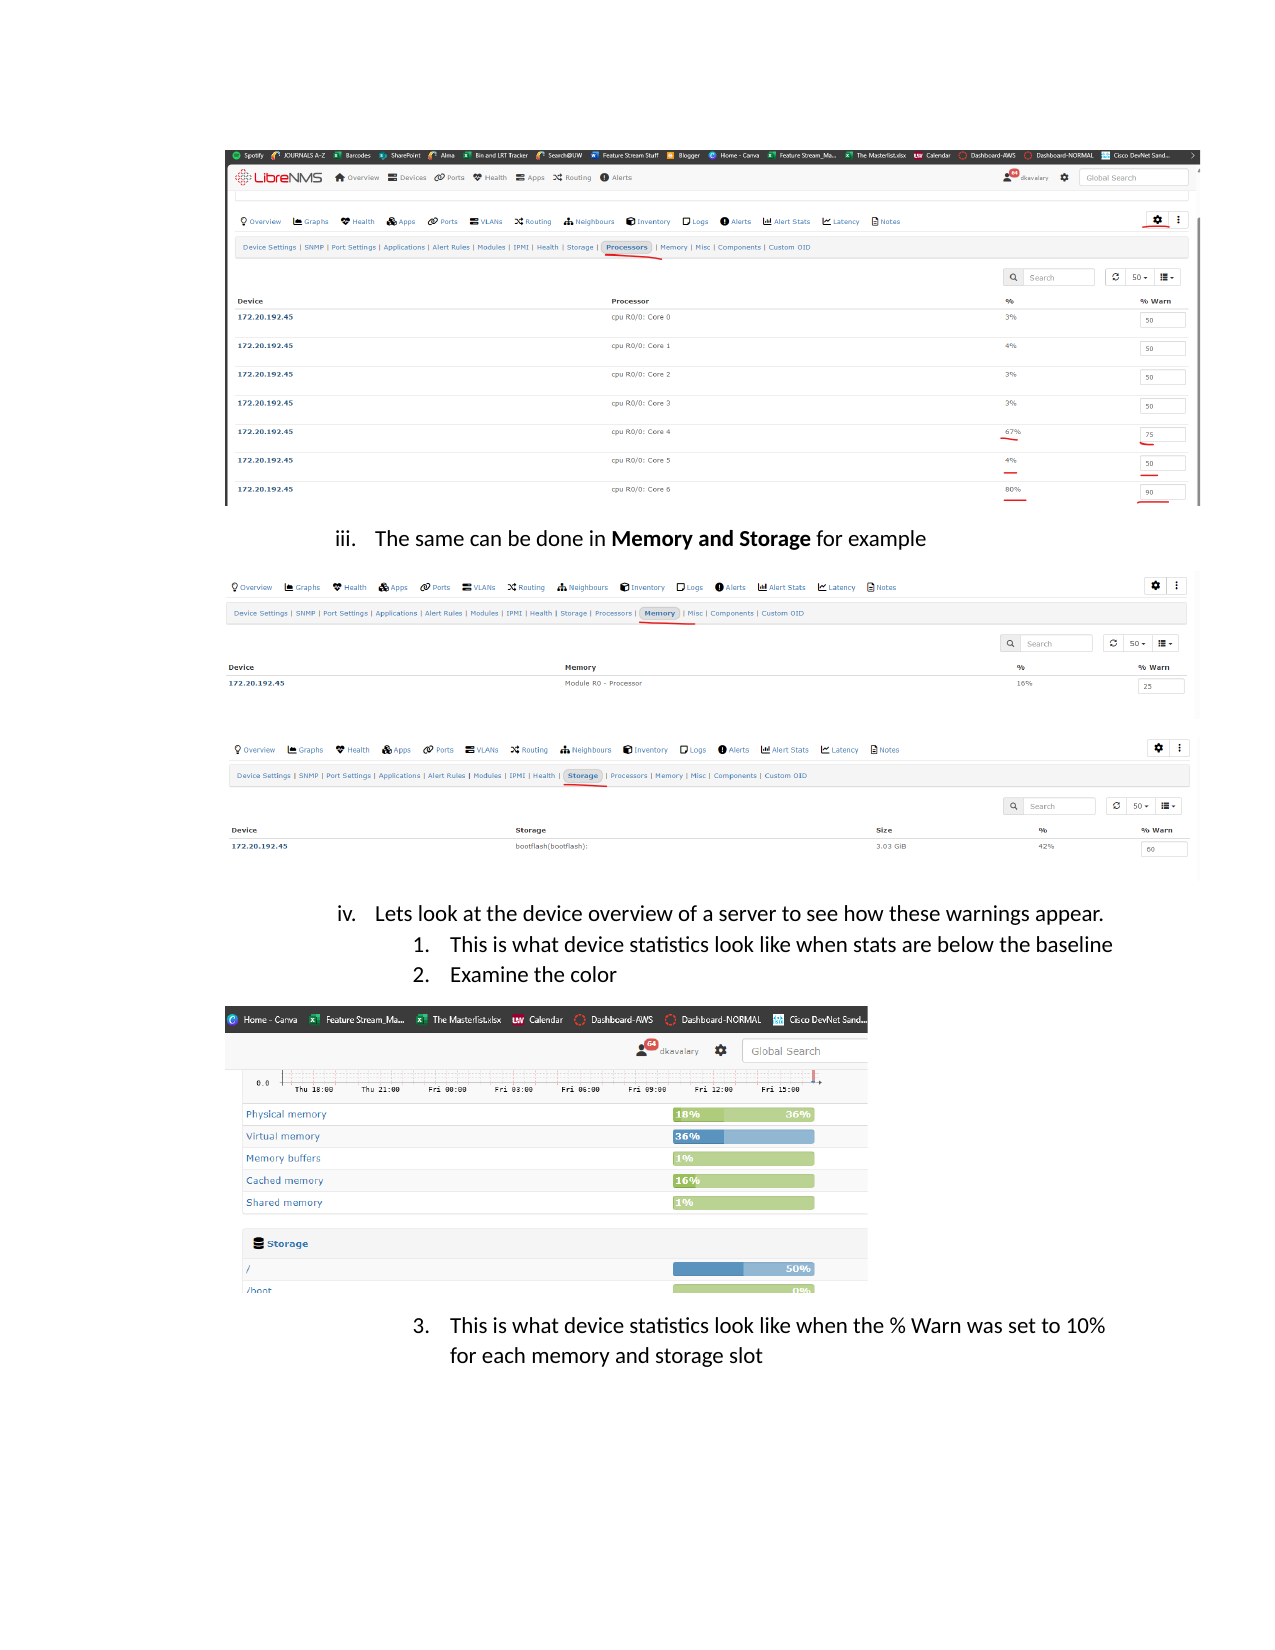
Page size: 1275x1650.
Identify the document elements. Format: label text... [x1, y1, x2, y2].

list This is what device statistics look like when the % Warn was set to 10% for each memory and storage slot [412, 1311, 1125, 1369]
picture [225, 737, 1200, 881]
list This is what device statistics look like when stats are below the baseline [412, 930, 1125, 958]
picture [225, 571, 1200, 719]
list The same can be done in Memory and Storage for example [356, 524, 1125, 552]
picture [225, 150, 1200, 506]
list Examine the color [412, 960, 1125, 988]
list Lets look at the device overview of a server to see how these warnings appear. [356, 899, 1125, 928]
picture [225, 1006, 868, 1293]
